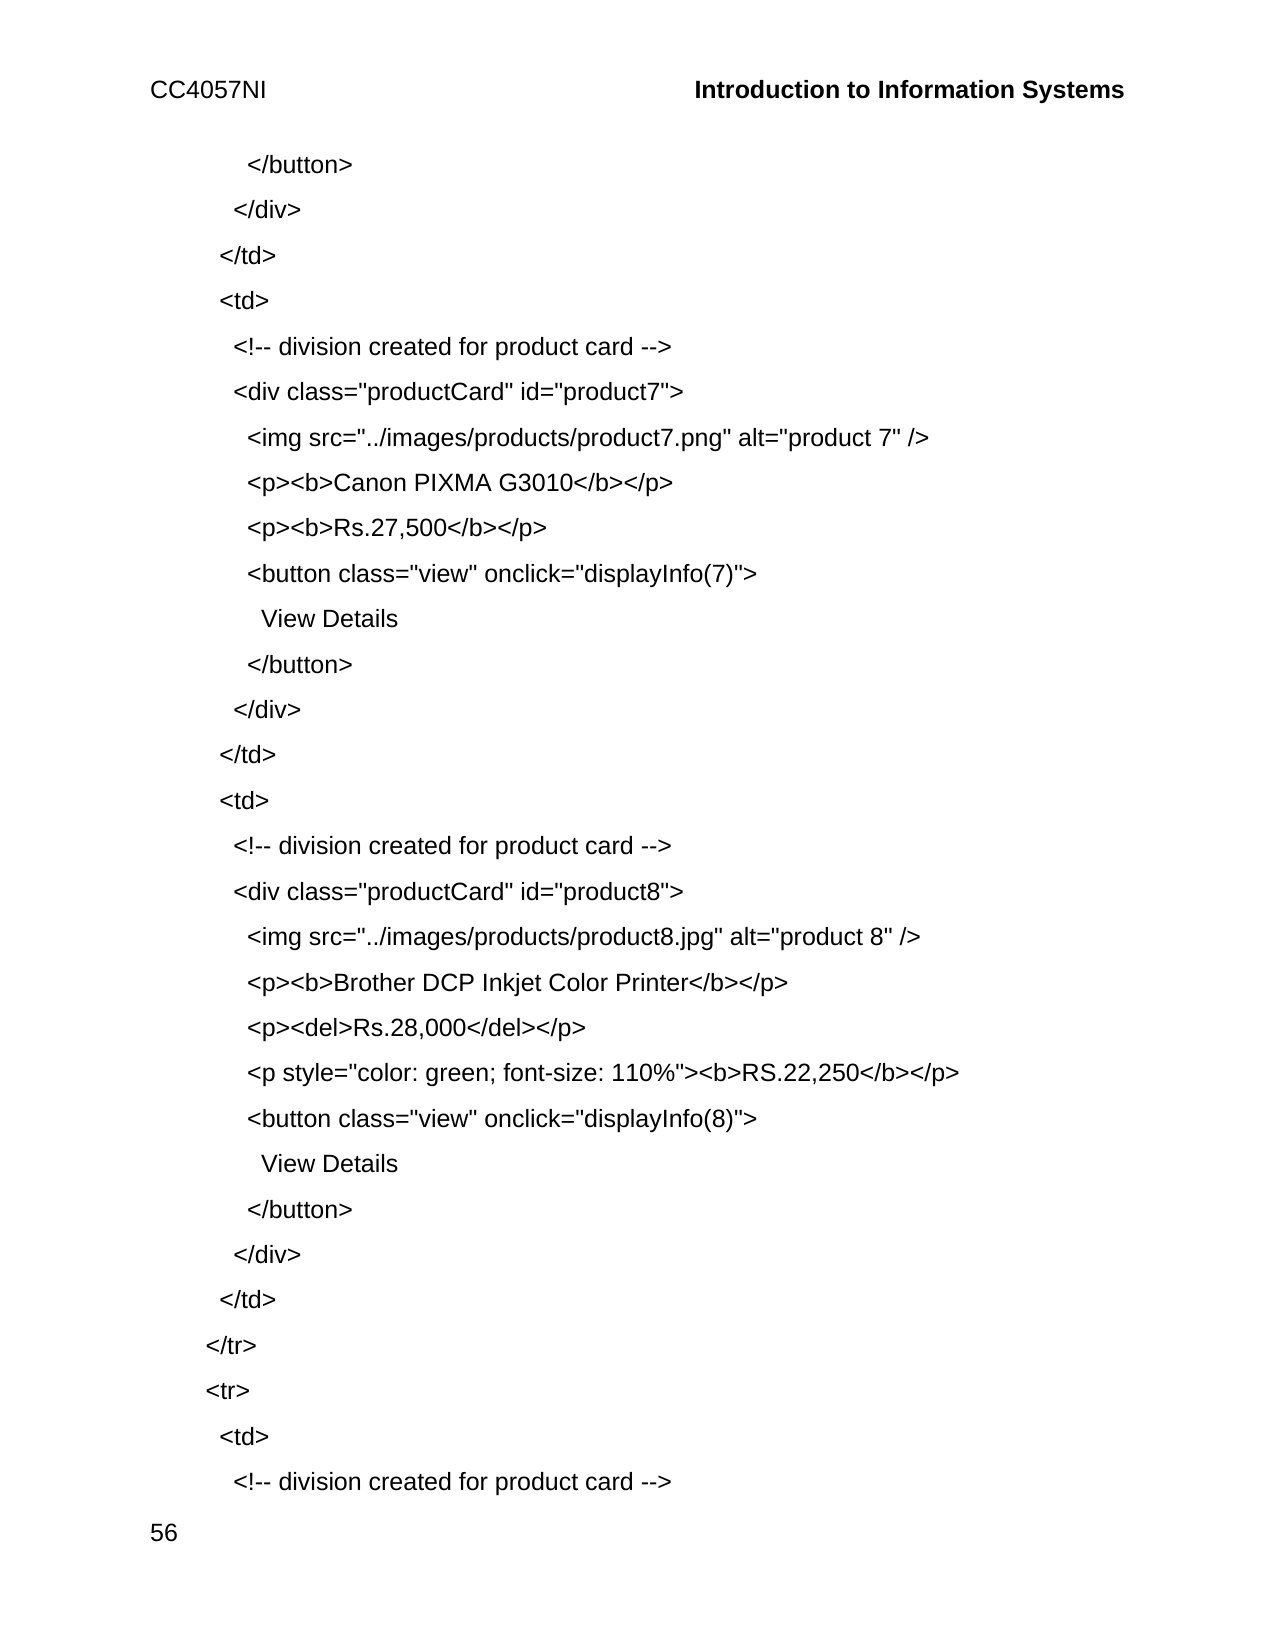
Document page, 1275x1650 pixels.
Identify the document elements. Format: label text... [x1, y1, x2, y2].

text </tr> [150, 1331, 1125, 1359]
text </div> [150, 195, 1125, 224]
text </div> [150, 1240, 1125, 1269]
text <div class="productCard" id="product8"> [150, 877, 1125, 905]
text <img src="../images/products/product7.png" alt="product 7" /> [150, 422, 1125, 451]
text View Details [150, 604, 1125, 633]
text <td> [150, 786, 1125, 814]
text <button class="view" onclick="displayInfo(7)"> [150, 559, 1125, 587]
text <p><b>Rs.27,500</b></p> [150, 513, 1125, 542]
text <div class="productCard" id="product7"> [150, 377, 1125, 406]
text <!-- division created for product card --> [150, 831, 1125, 860]
text <p><b>Canon PIXMA G3010</b></p> [150, 468, 1125, 497]
text </div> [150, 695, 1125, 724]
text </td> [150, 1285, 1125, 1314]
text </td> [150, 740, 1125, 769]
text </button> [150, 649, 1125, 678]
text </button> [150, 150, 1125, 179]
text <p><del>Rs.28,000</del></p> [150, 1013, 1125, 1042]
text <img src="../images/products/product8.jpg" alt="product 8" /> [150, 922, 1125, 951]
text <p><b>Brother DCP Inkjet Color Printer</b></p> [150, 967, 1125, 996]
text <!-- division created for product card --> [150, 1467, 1125, 1496]
text <tr> [150, 1376, 1125, 1405]
text </button> [150, 1194, 1125, 1223]
text <button class="view" onclick="displayInfo(8)"> [150, 1104, 1125, 1132]
text View Details [150, 1149, 1125, 1178]
text </td> [150, 241, 1125, 269]
text <!-- division created for product card --> [150, 332, 1125, 360]
text <p style="color: green; font-size: 110%"><b>RS.22,250</b></p> [150, 1058, 1125, 1087]
text <td> [150, 1422, 1125, 1450]
text <td> [150, 286, 1125, 315]
